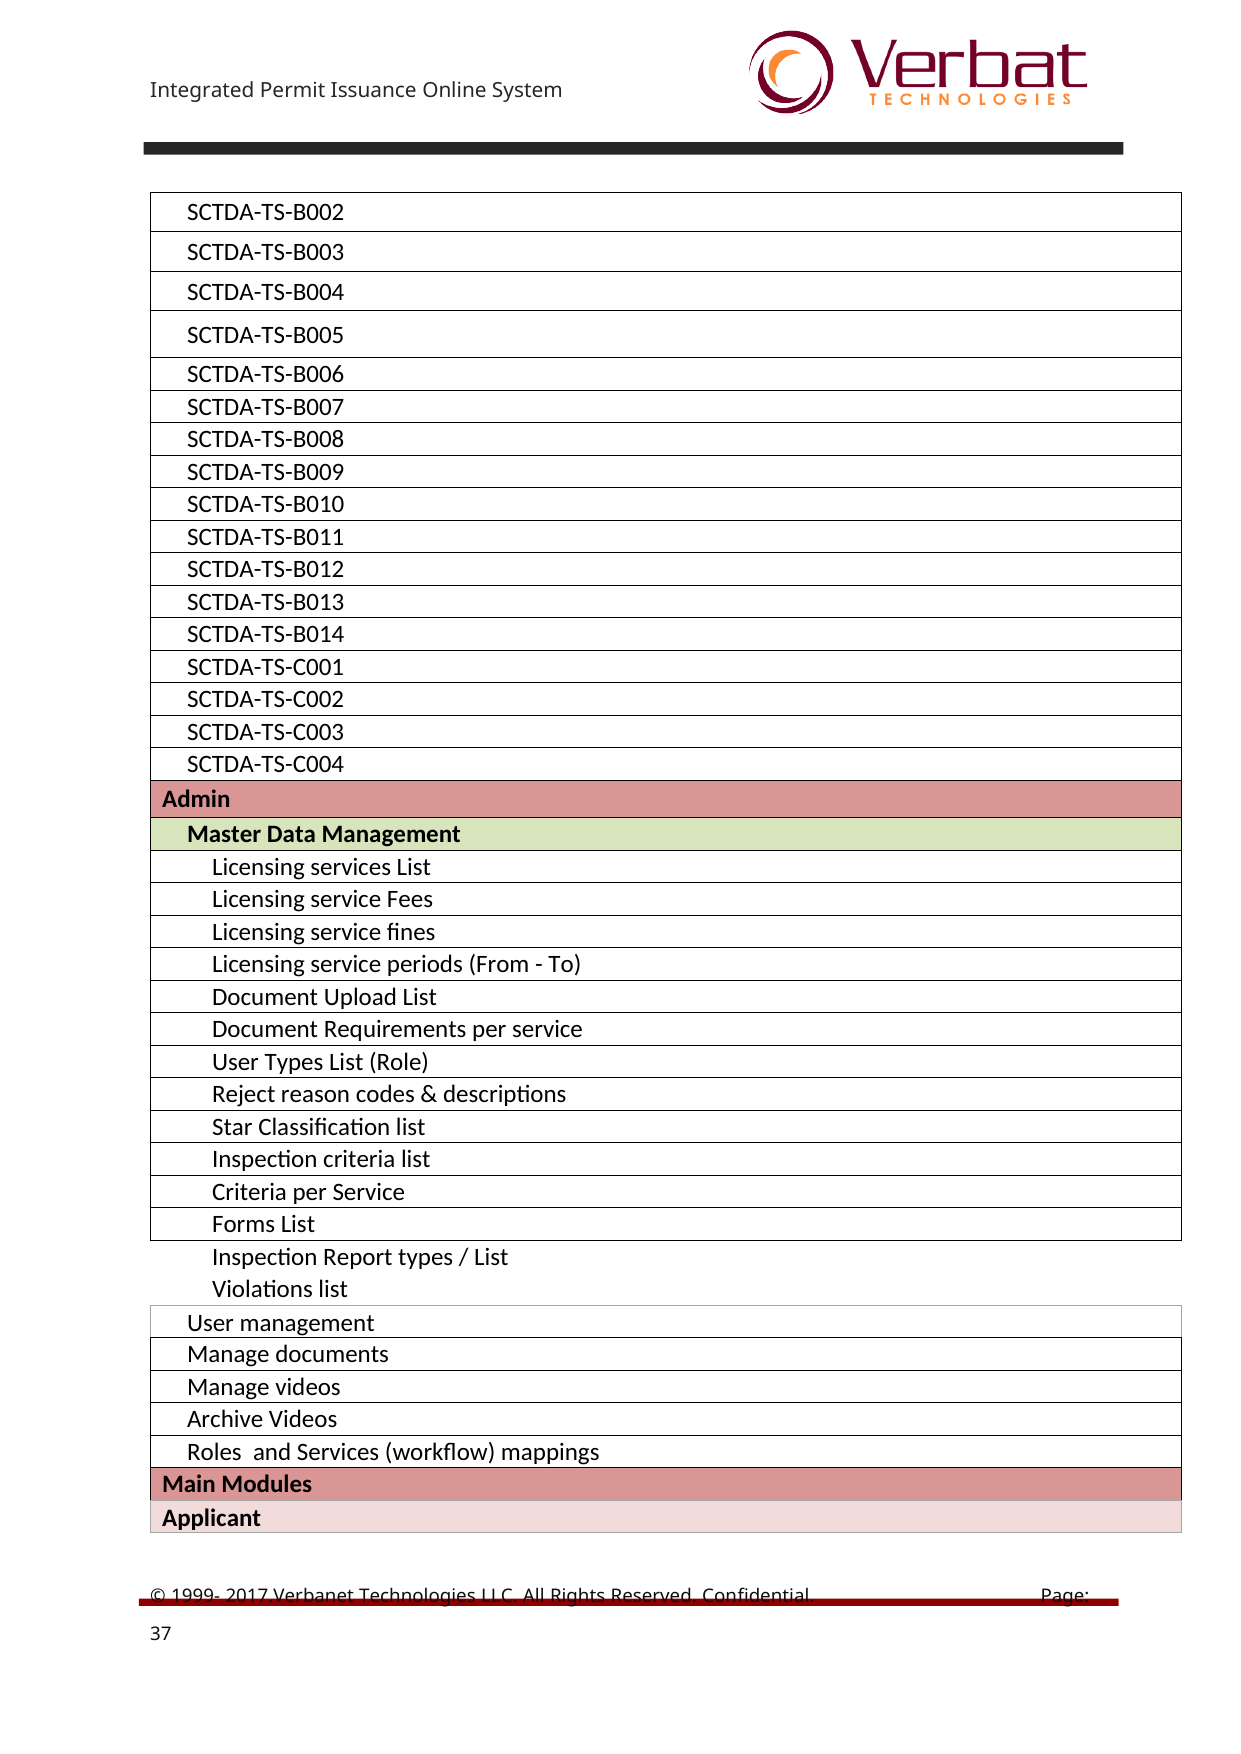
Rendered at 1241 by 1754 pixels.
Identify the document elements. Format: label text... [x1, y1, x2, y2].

table_cell Admin [151, 781, 1181, 817]
table_cell SCTDA-TS-C002 [151, 683, 1181, 715]
table_cell User Types List (Role) [151, 1046, 1181, 1077]
table_cell Manage videos [151, 1371, 1181, 1402]
table_cell SCTDA-TS-C001 [151, 651, 1181, 682]
table_cell Master Data Management [151, 818, 1181, 850]
table_cell Licensing service periods (From - To) [151, 948, 1181, 980]
table_cell Licensing service fines [151, 916, 1181, 947]
table_cell SCTDA-TS-C003 [151, 716, 1181, 747]
table_cell SCTDA-TS-B009 [151, 456, 1181, 487]
table_cell Main Modules [151, 1468, 1181, 1500]
table_cell User management [151, 1306, 1181, 1337]
table_cell SCTDA-TS-B011 [151, 521, 1181, 552]
table_cell SCTDA-TS-B006 [151, 358, 1181, 390]
table_cell Inspection Report types / List [151, 1241, 1182, 1272]
table_cell Inspection criteria list [151, 1143, 1181, 1175]
table_cell SCTDA-TS-B014 [151, 618, 1181, 650]
table_cell Criteria per Service [151, 1176, 1181, 1207]
table_cell SCTDA-TS-B005 [151, 311, 1181, 357]
table_cell SCTDA-TS-B007 [151, 391, 1181, 422]
table_cell Archive Videos [151, 1403, 1181, 1435]
table_cell SCTDA-TS-B013 [151, 586, 1181, 617]
table_cell Licensing services List [151, 851, 1181, 882]
table_cell Document Upload List [151, 981, 1181, 1012]
table_cell SCTDA-TS-C004 [151, 748, 1181, 780]
table_cell Reject reason codes & descriptions [151, 1078, 1181, 1110]
table_cell Star Classification list [151, 1111, 1181, 1142]
table_cell Manage documents [151, 1338, 1181, 1370]
table_cell Applicant [151, 1501, 1181, 1532]
table_cell Violations list [151, 1272, 1182, 1305]
table_cell SCTDA-TS-B003 [151, 232, 1181, 271]
table_cell SCTDA-TS-B010 [151, 488, 1181, 520]
table_cell Licensing service Fees [151, 883, 1181, 915]
table_cell SCTDA-TS-B008 [151, 423, 1181, 455]
table_cell SCTDA-TS-B002 [151, 193, 1181, 231]
table_cell SCTDA-TS-B004 [151, 272, 1181, 310]
table_cell Forms List [151, 1208, 1181, 1240]
picture [745, 26, 1089, 114]
table_cell SCTDA-TS-B012 [151, 553, 1181, 585]
table_cell Document Requirements per service [151, 1013, 1181, 1045]
table_cell Roles and Services (workflow) mappings [151, 1436, 1181, 1467]
